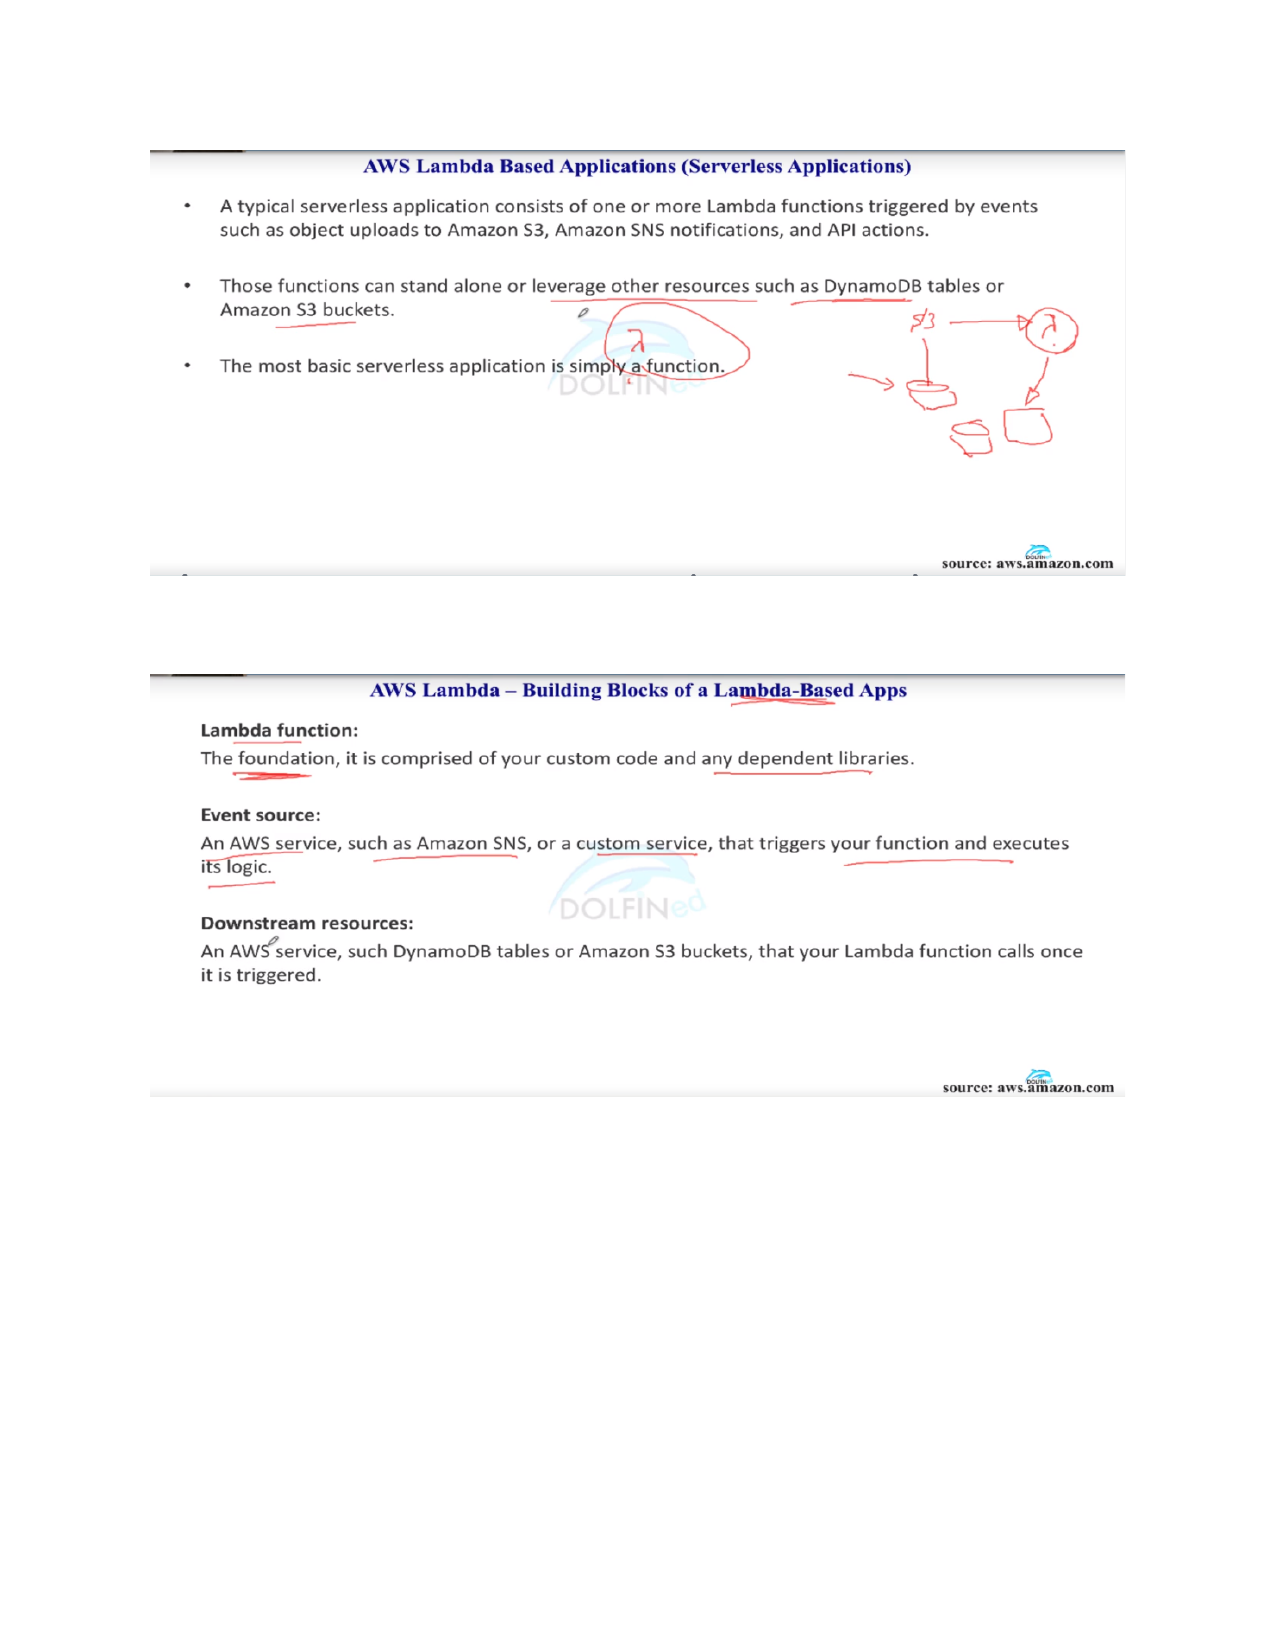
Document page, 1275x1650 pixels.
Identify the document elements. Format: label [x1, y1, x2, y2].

picture [150, 150, 1125, 576]
picture [150, 674, 1125, 1097]
